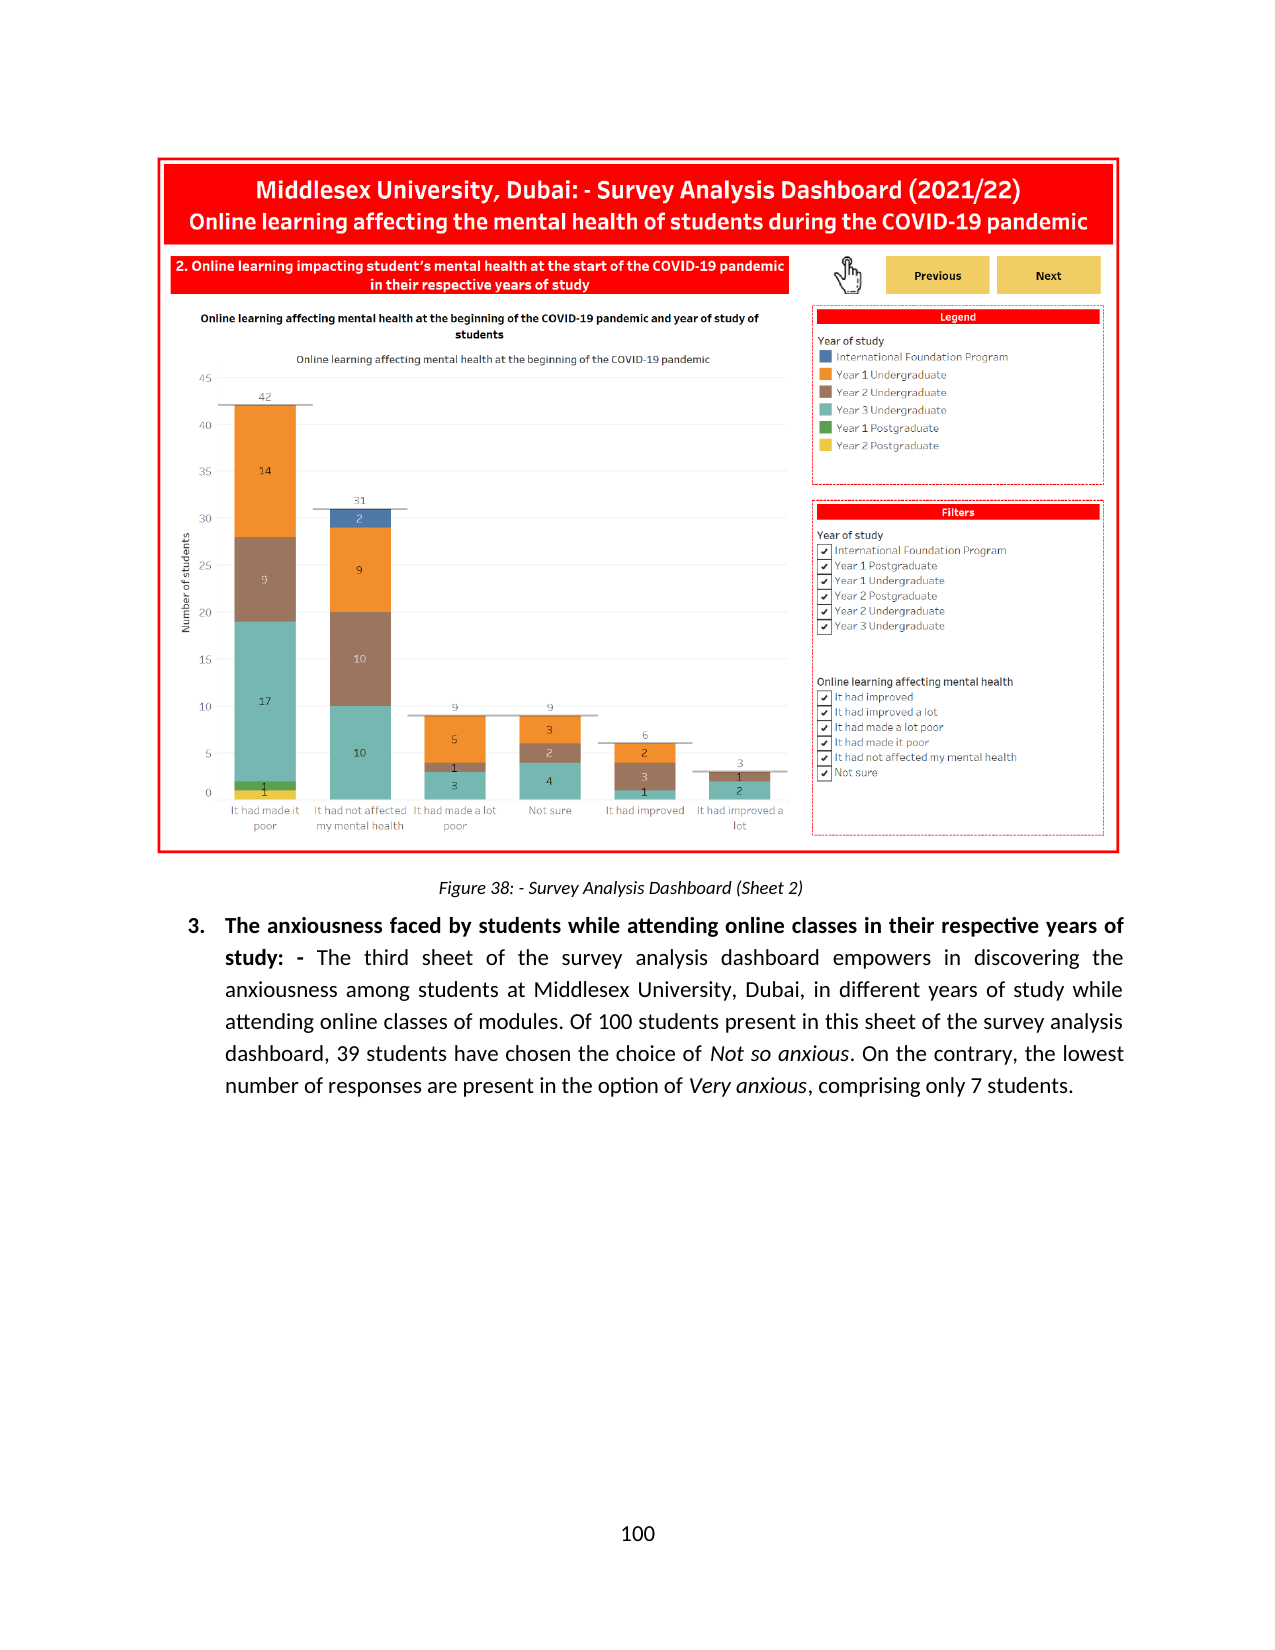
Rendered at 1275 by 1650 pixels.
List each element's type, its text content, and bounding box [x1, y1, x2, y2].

picture [150, 150, 1122, 856]
